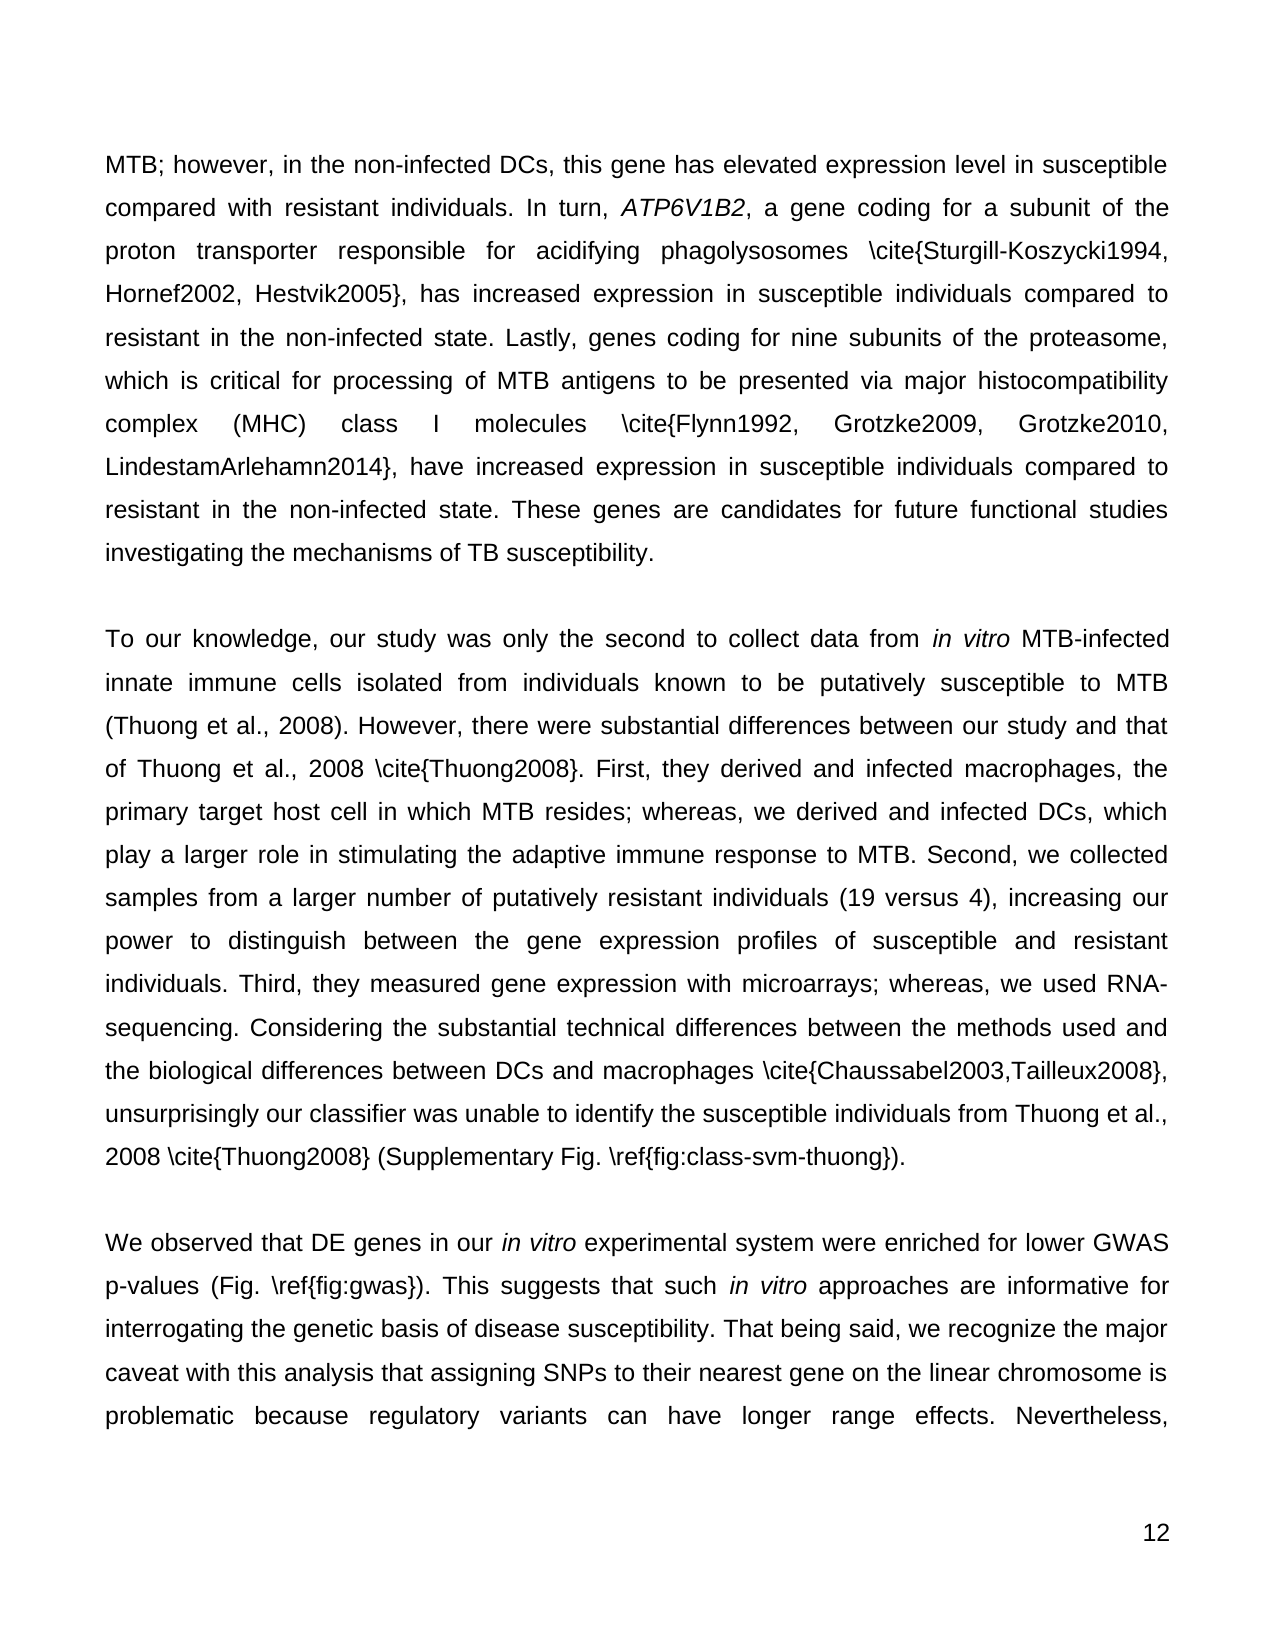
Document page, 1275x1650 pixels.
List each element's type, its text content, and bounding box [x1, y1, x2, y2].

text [105, 1228, 1170, 1429]
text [105, 150, 1170, 567]
text To our knowledge, our study was only the second to collect data from in vitro MTB-infected innate immune cells isolated from individuals known to be putatively susceptible to MTB (Thuong et al., 2008). However, there were substantial differences between our study and that of Thuong et al., 2008 \cite{Thuong2008}. First, they derived and infected macrophages, the primary target host cell in which MTB resides; whereas, we derived and infected DCs, which play a larger role in stimulating the adaptive immune response to MTB. Second, we collected samples from a larger number of putatively resistant individuals (19 versus 4), increasing our power to distinguish between the gene expression profiles of susceptible and resistant individuals. Third, they measured gene expression with microarrays; whereas, we used RNA-sequencing. Considering the substantial technical differences between the methods used and the biological differences between DCs and macrophages \cite{Chaussabel2003,Tailleux2008}, unsurprisingly our classifier was unable to identify the susceptible individuals from Thuong et al., 2008 \cite{Thuong2008} (Supplementary Fig. \ref{fig:class-svm-thuong}). [105, 624, 1170, 1171]
